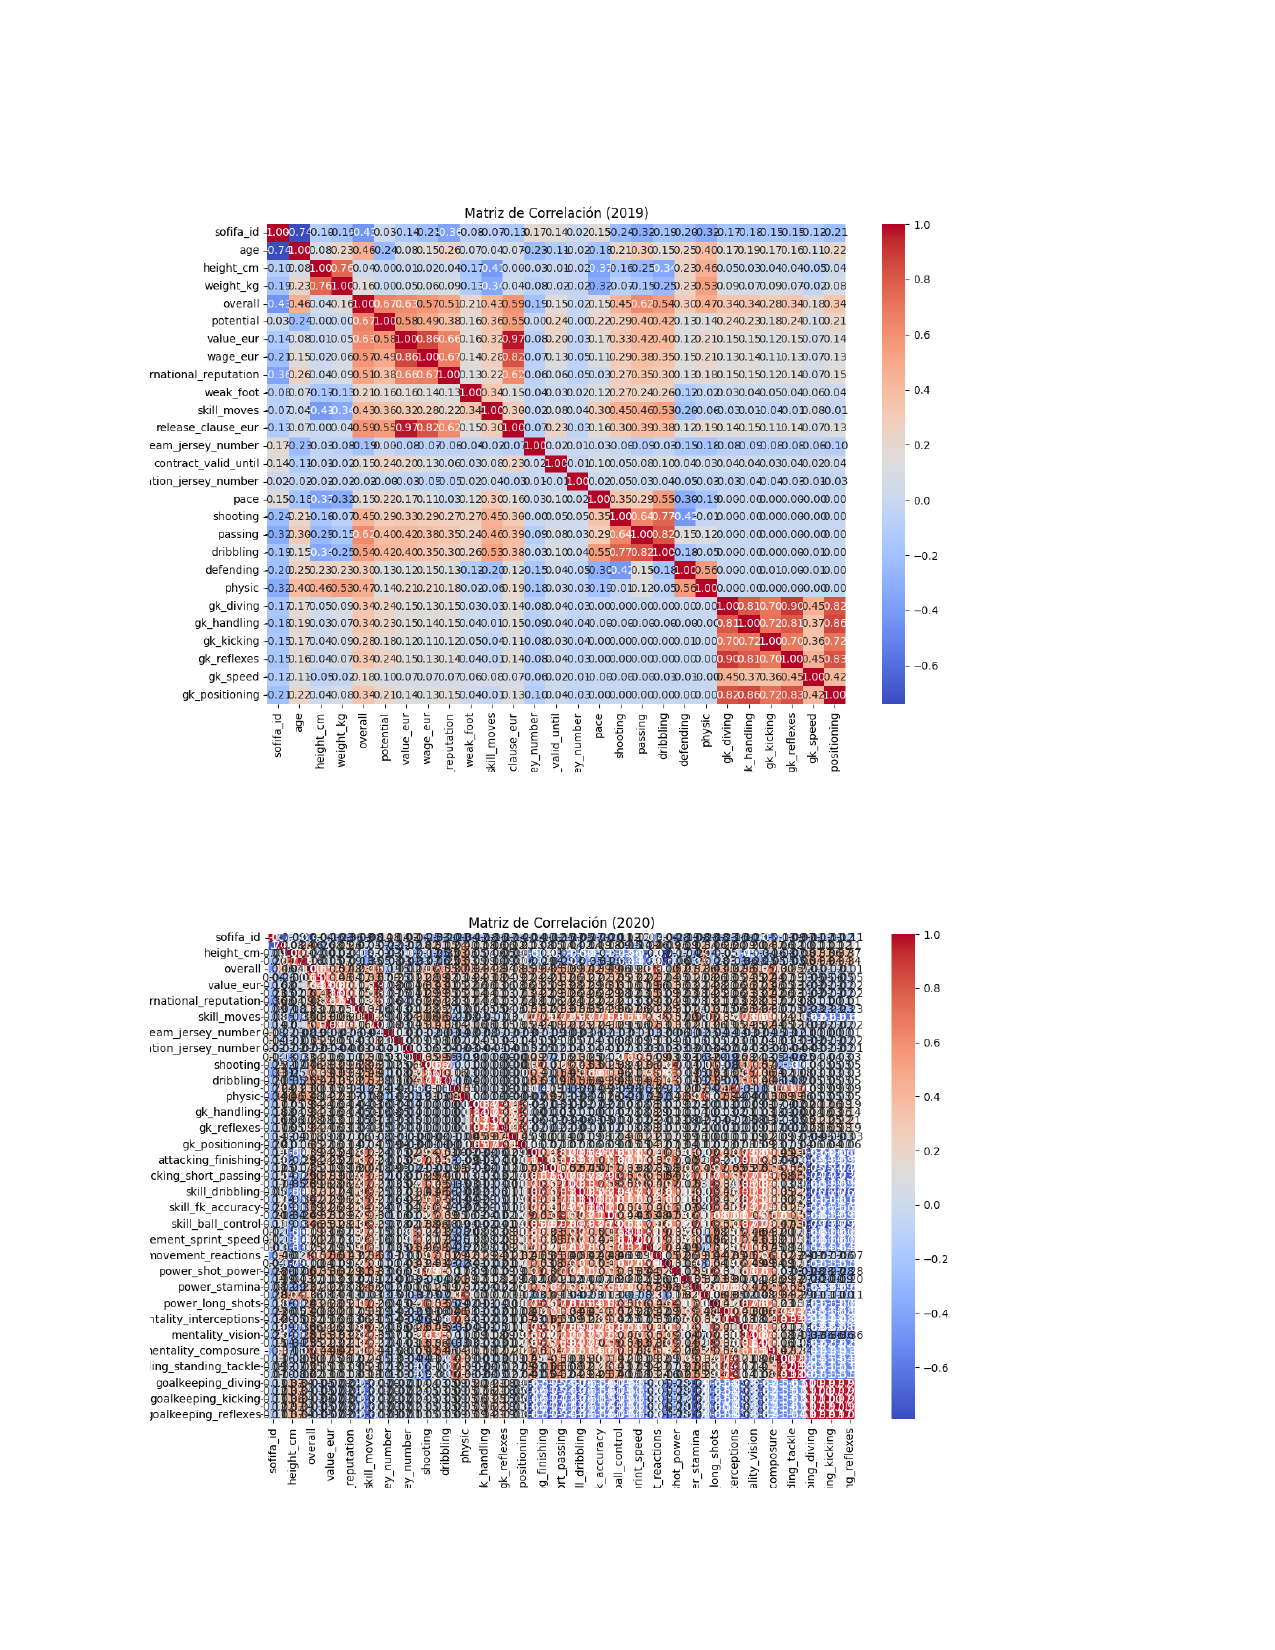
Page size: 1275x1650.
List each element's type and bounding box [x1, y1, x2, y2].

picture [150, 150, 1083, 772]
picture [150, 858, 1095, 1488]
